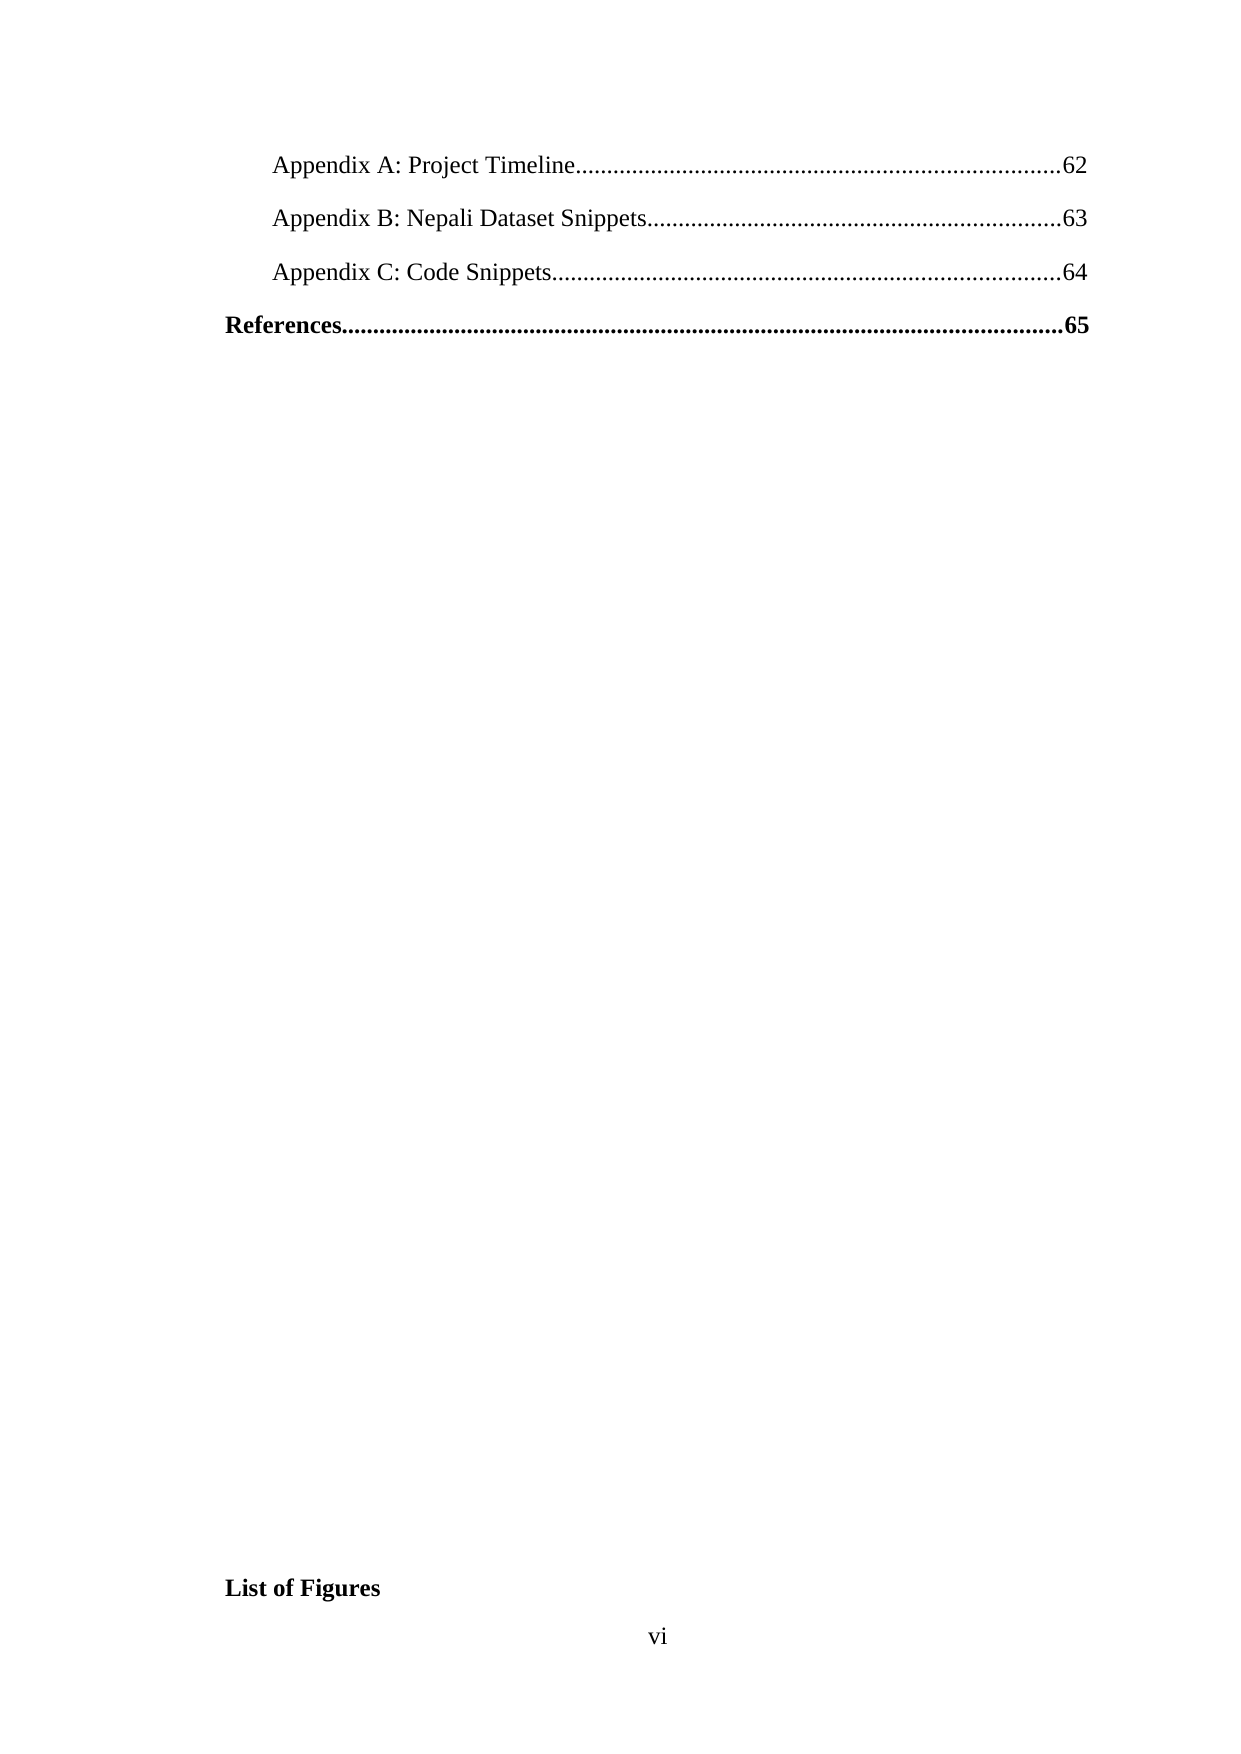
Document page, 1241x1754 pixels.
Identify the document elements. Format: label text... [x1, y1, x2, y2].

text List of Figures [225, 1573, 1090, 1602]
